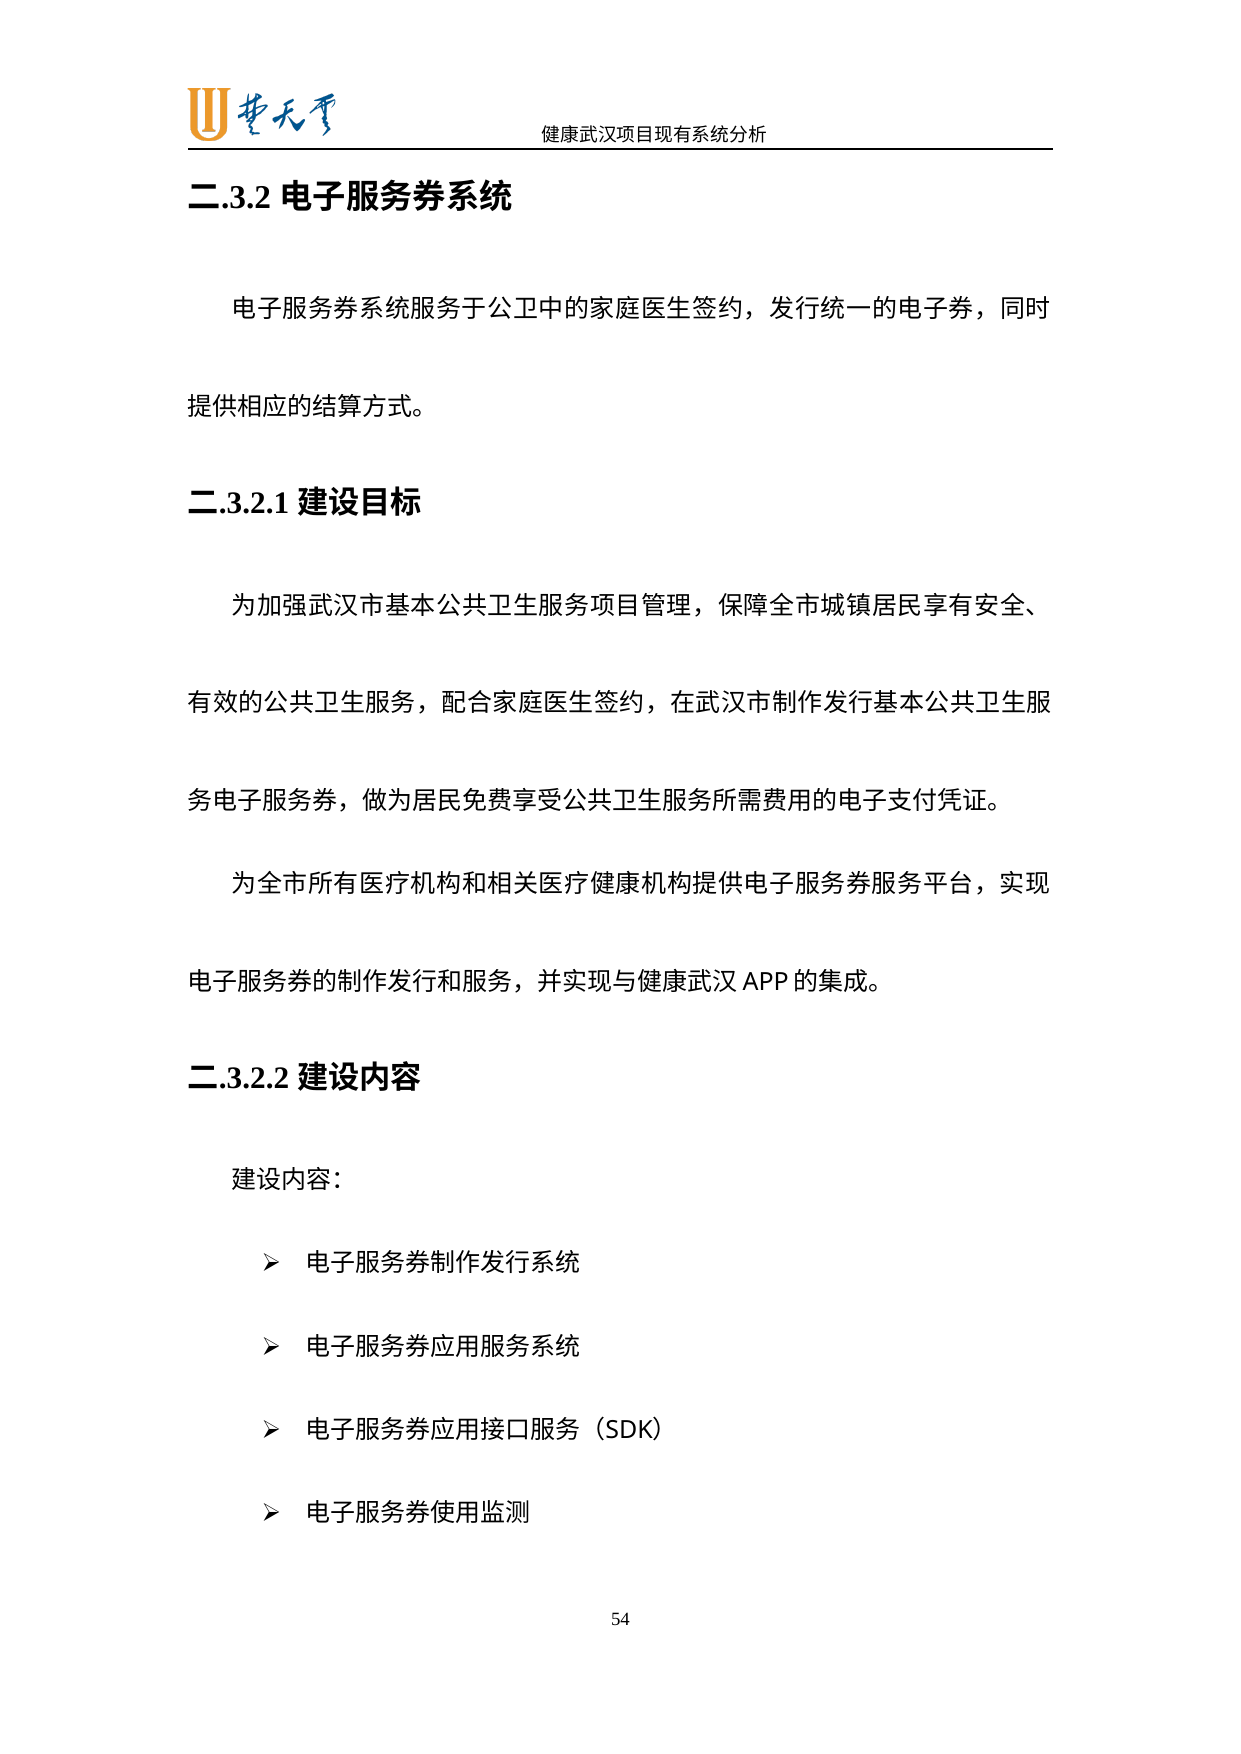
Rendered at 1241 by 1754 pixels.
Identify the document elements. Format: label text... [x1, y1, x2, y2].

subtitle 建设内容 [187, 1042, 1053, 1107]
subtitle 建设目标 [187, 468, 1053, 533]
list 电子服务券使用监测 [261, 1478, 1053, 1543]
text 电子服务券系统服务于公卫中的家庭医生签约，发行统一的电子券，同时提供相应的结算方式。 [187, 274, 1053, 437]
list 电子服务券应用服务系统 [261, 1312, 1053, 1377]
subtitle 电子服务券系统 [187, 162, 1053, 227]
list 电子服务券应用接口服务（SDK） [261, 1395, 1053, 1460]
list 电子服务券制作发行系统 [261, 1228, 1053, 1293]
text 建设内容： [187, 1145, 1053, 1210]
text 为加强武汉市基本公共卫生服务项目管理，保障全市城镇居民享有安全、有效的公共卫生服务，配合家庭医生签约，在武汉市制作发行基本公共卫生服务电子服务券，做为居民免费享受公共卫生服务所需费用的电子支付凭证。 [187, 571, 1053, 831]
text 为全市所有医疗机构和相关医疗健康机构提供电子服务券服务平台，实现电子服务券的制作发行和服务，并实现与健康武汉APP的集成。 [187, 849, 1053, 1012]
picture [187, 88, 336, 141]
